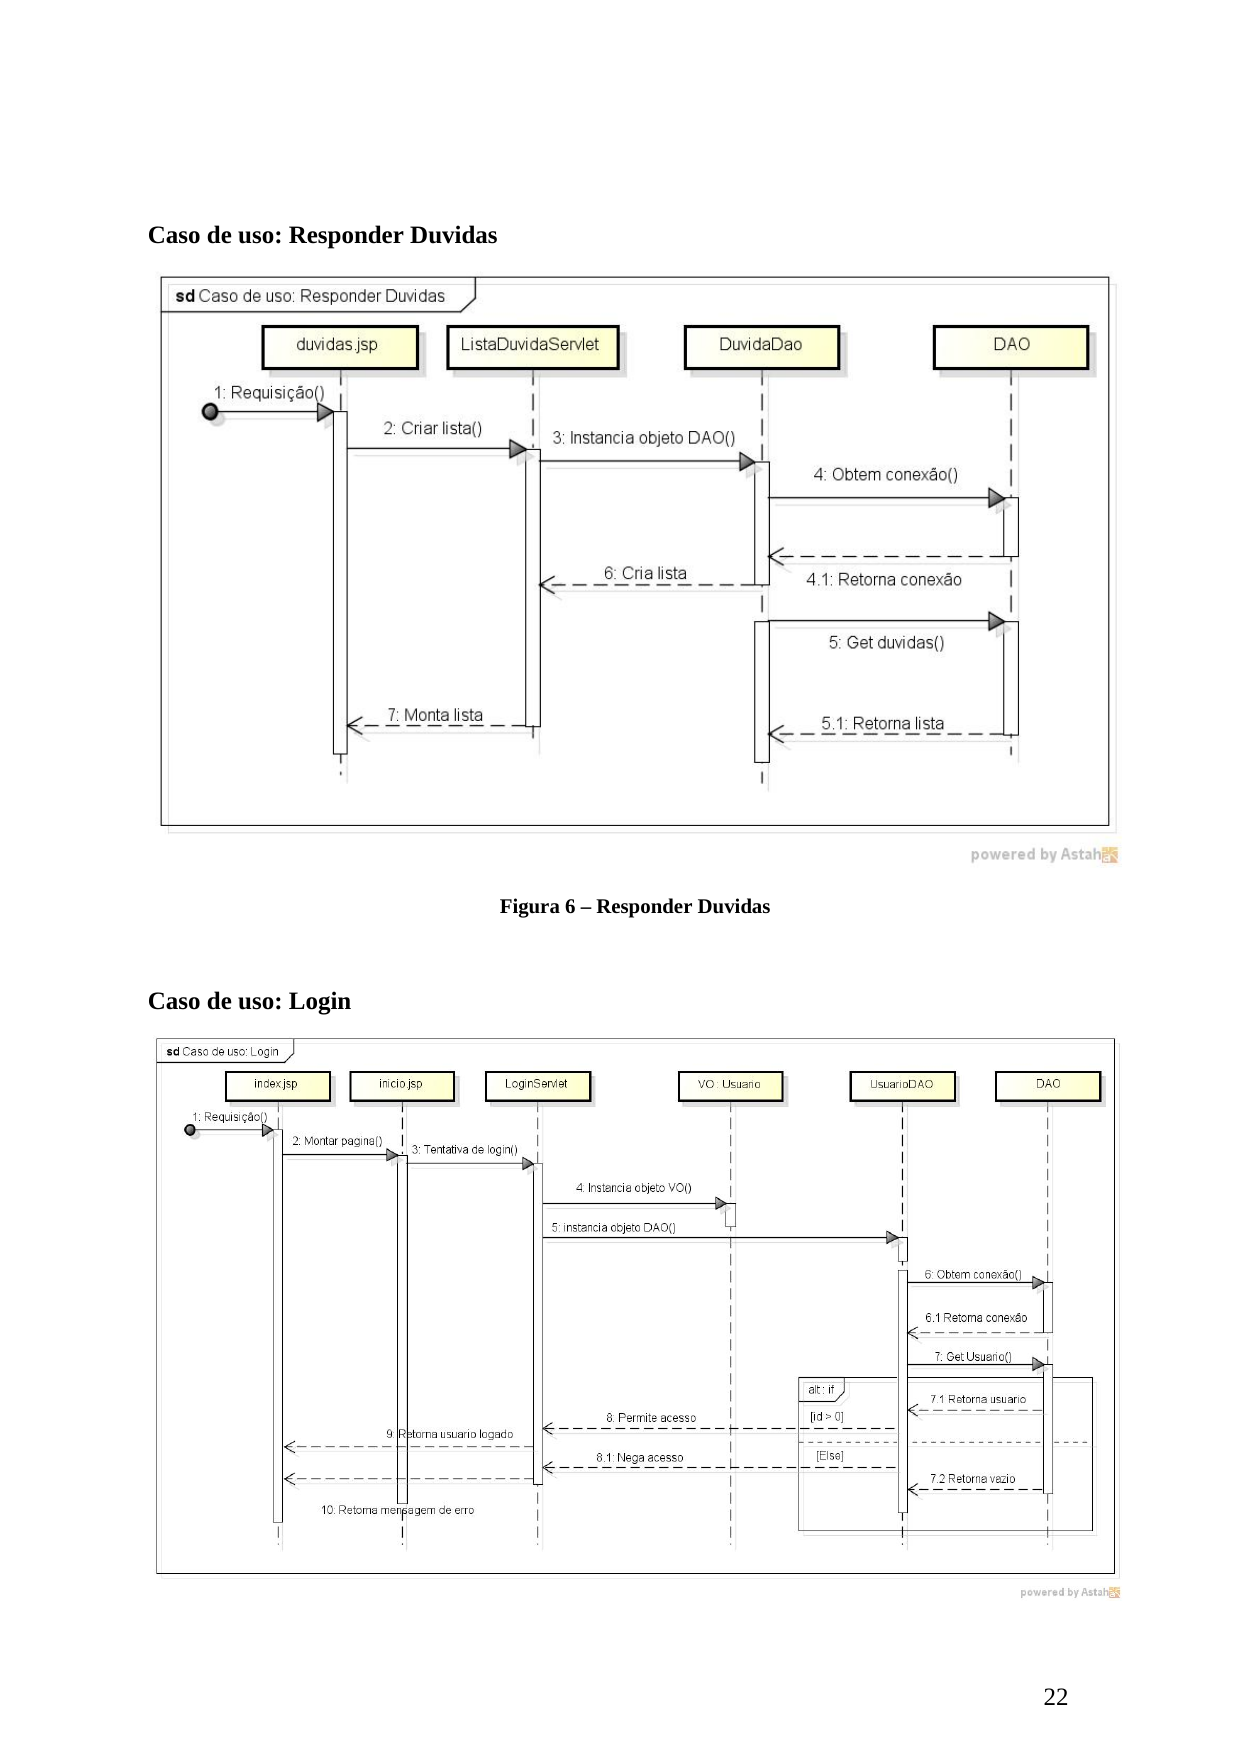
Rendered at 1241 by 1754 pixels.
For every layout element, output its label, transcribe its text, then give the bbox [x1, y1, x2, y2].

text Figura – Responder Duvidas [148, 894, 1122, 918]
picture [147, 263, 1123, 868]
text Caso de uso: Login [148, 986, 1122, 1015]
picture [147, 1029, 1123, 1601]
text Caso de uso: Responder Duvidas [148, 220, 1122, 249]
